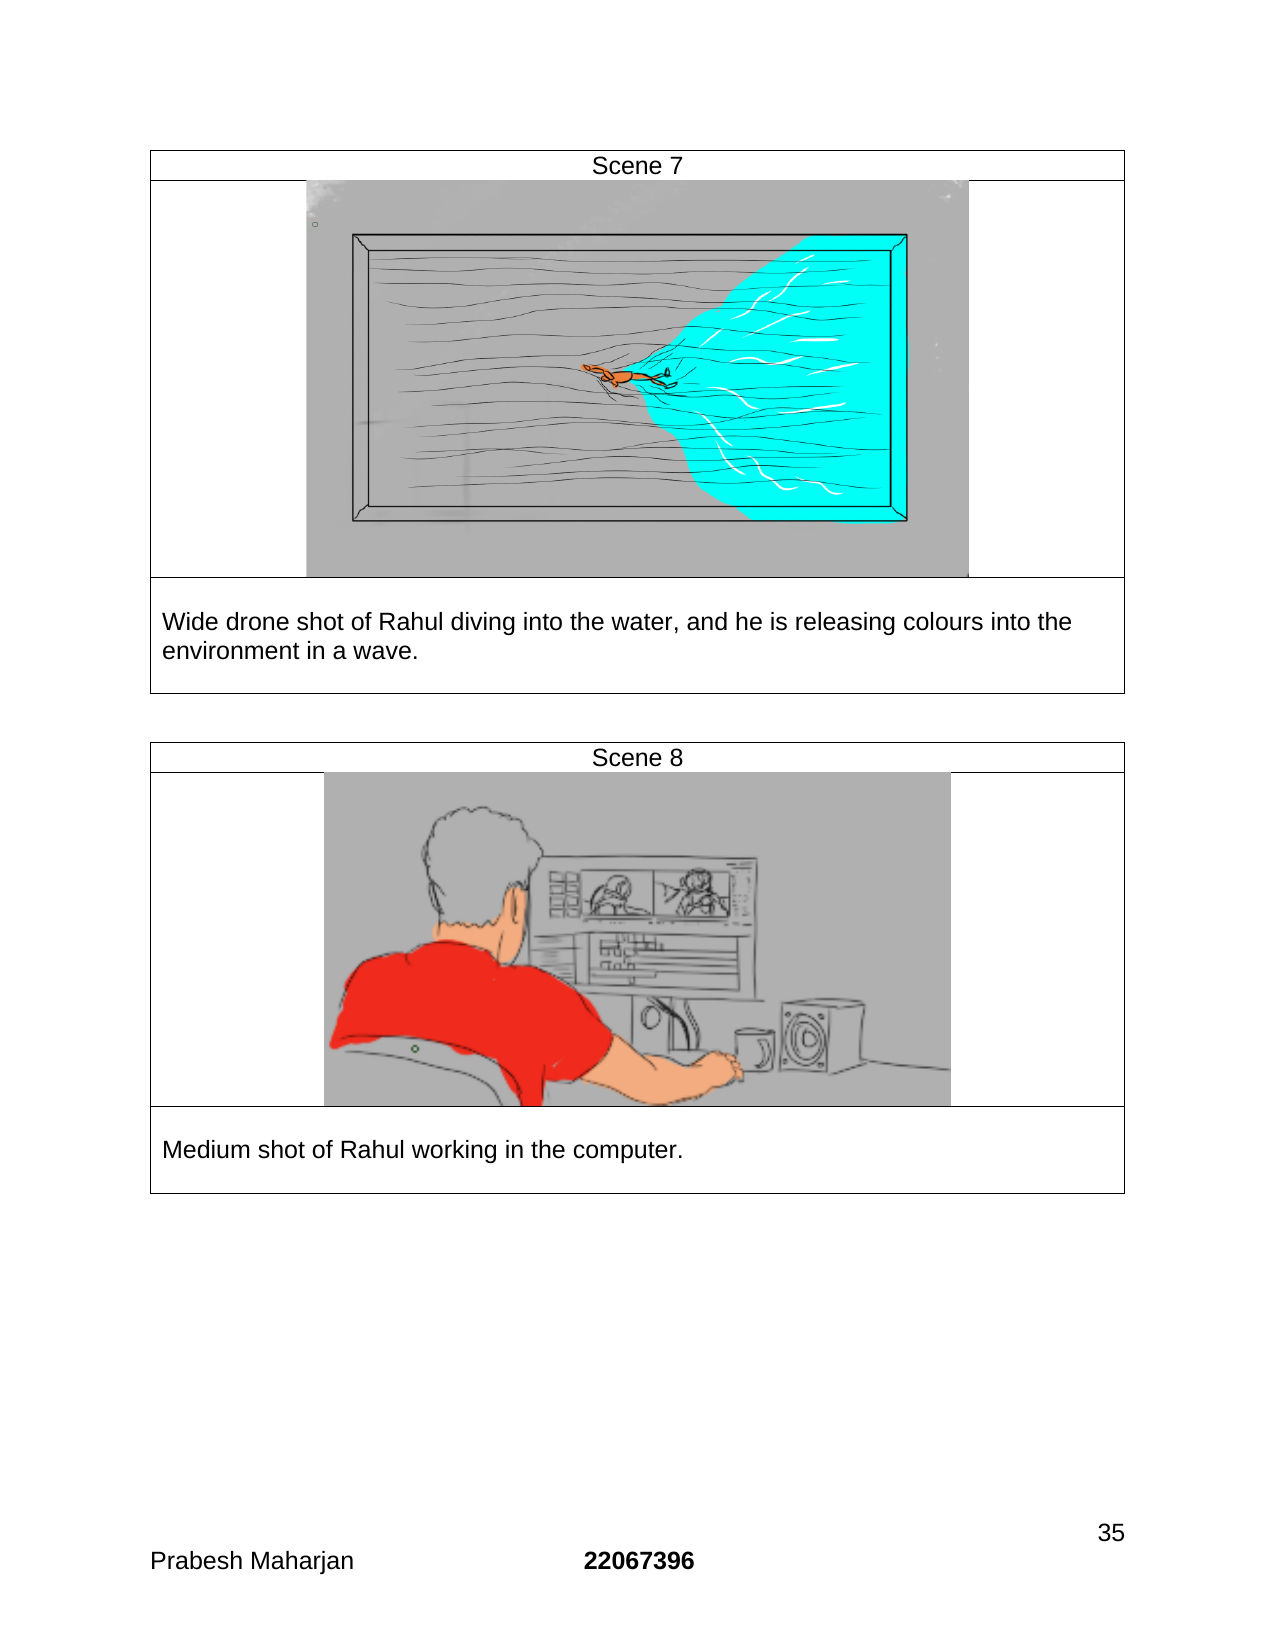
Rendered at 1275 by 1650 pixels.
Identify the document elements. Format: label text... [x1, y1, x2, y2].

table_cell [151, 773, 324, 1106]
table_cell [951, 773, 1124, 1106]
table_cell Wide drone shot of Rahul diving into the water, and he is releasing colours into the environment in a wave. [151, 578, 1124, 693]
table_cell Medium shot of Rahul working in the computer. [151, 1107, 1124, 1193]
picture [306, 180, 969, 577]
picture [324, 772, 951, 1106]
table_header Scene 7 [151, 151, 1124, 180]
table_cell [969, 181, 1124, 577]
table_header Scene 8 [151, 743, 1124, 772]
table_cell [151, 181, 306, 577]
